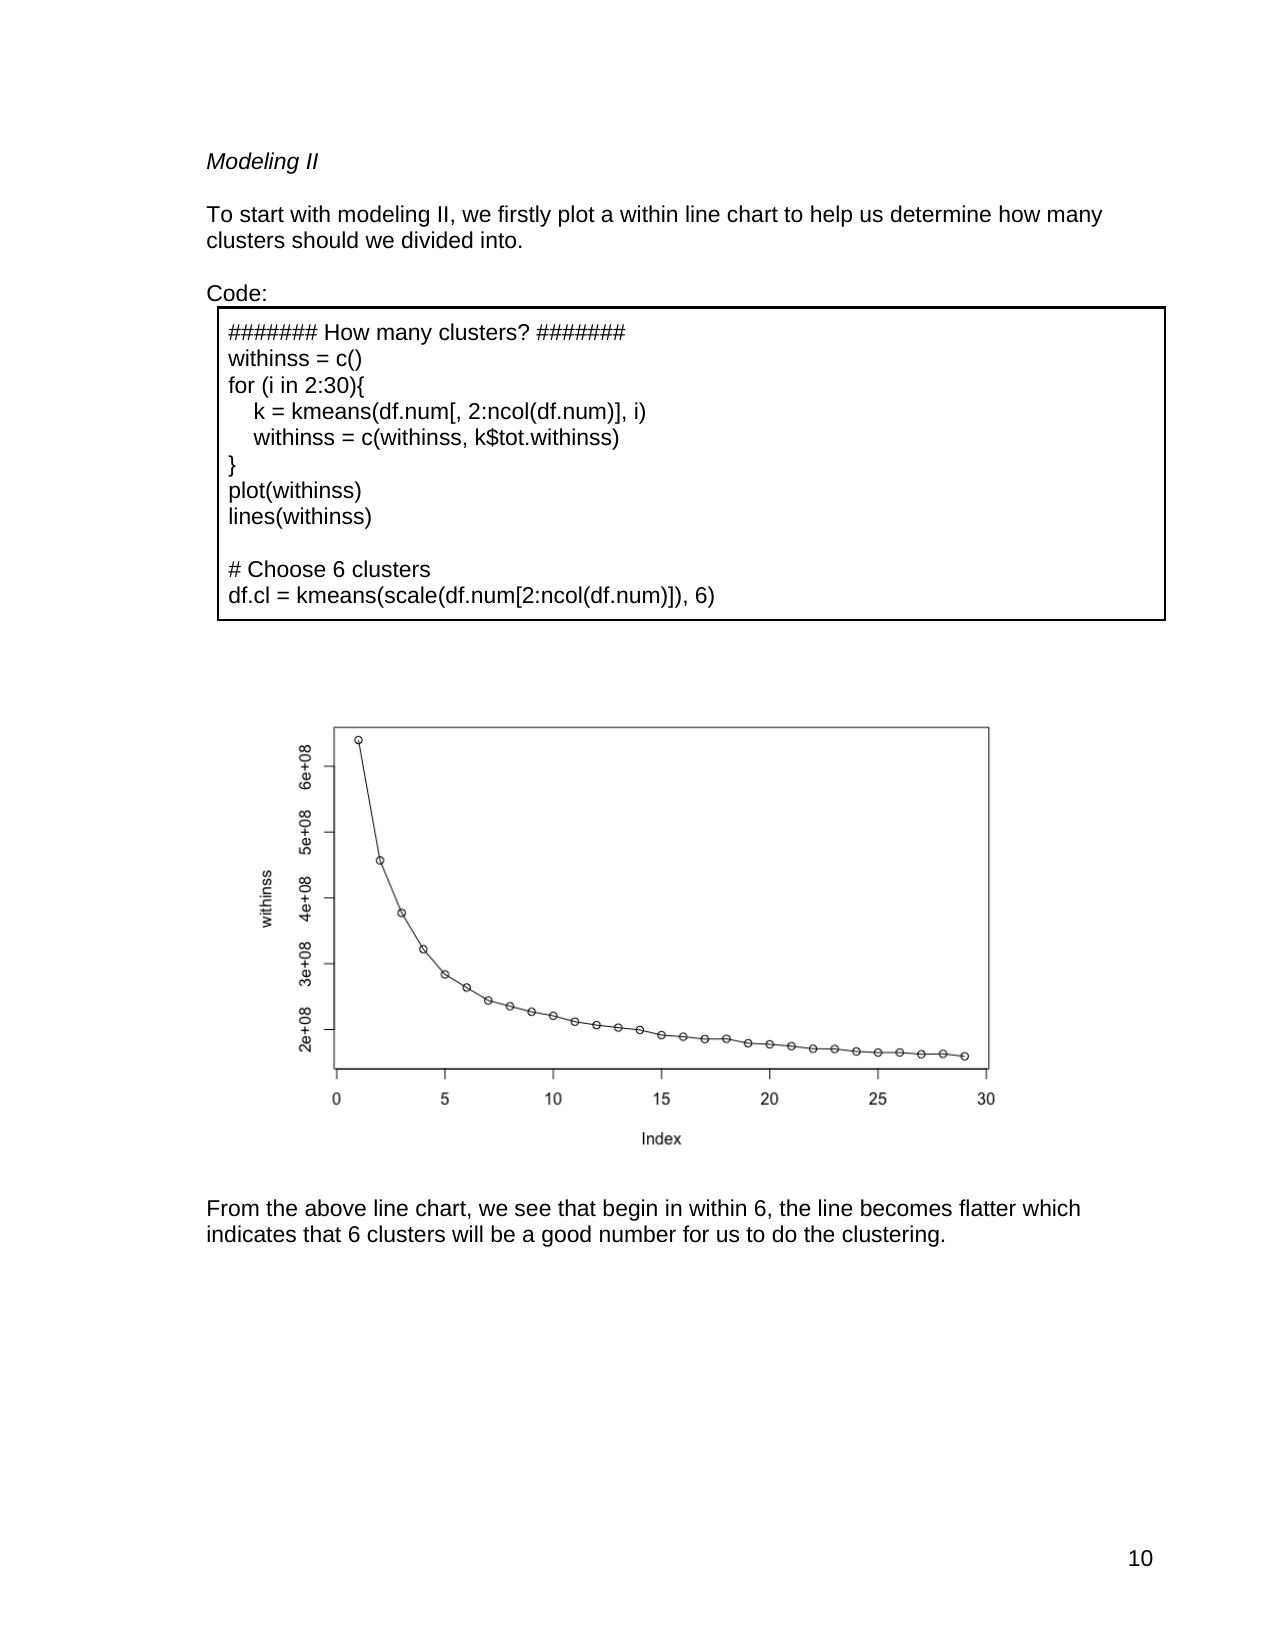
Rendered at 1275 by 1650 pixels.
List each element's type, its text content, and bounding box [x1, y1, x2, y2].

text From the above line chart, we see that begin in within 6, the line becomes flatter which indicates that 6 clusters will be a good number for us to do the clustering. [206, 1195, 1153, 1248]
picture [255, 647, 1030, 1169]
text Code: [131, 280, 1153, 306]
table_header ####### How many clusters? ####### withinss = c() for (i in 2:30){ k = kmeans(df.num[, 2:ncol(df.num)], i) withinss = c(withinss, k$tot.withinss) } plot(withinss) lines(withinss) # Choose 6 clusters df.cl = kmeans(scale(df.num[2:ncol(df.num)]), 6) [219, 309, 1164, 619]
text Modeling II [206, 148, 1153, 174]
text To start with modeling II, we firstly plot a within line chart to help us determine how many clusters should we divided into. [206, 201, 1153, 254]
